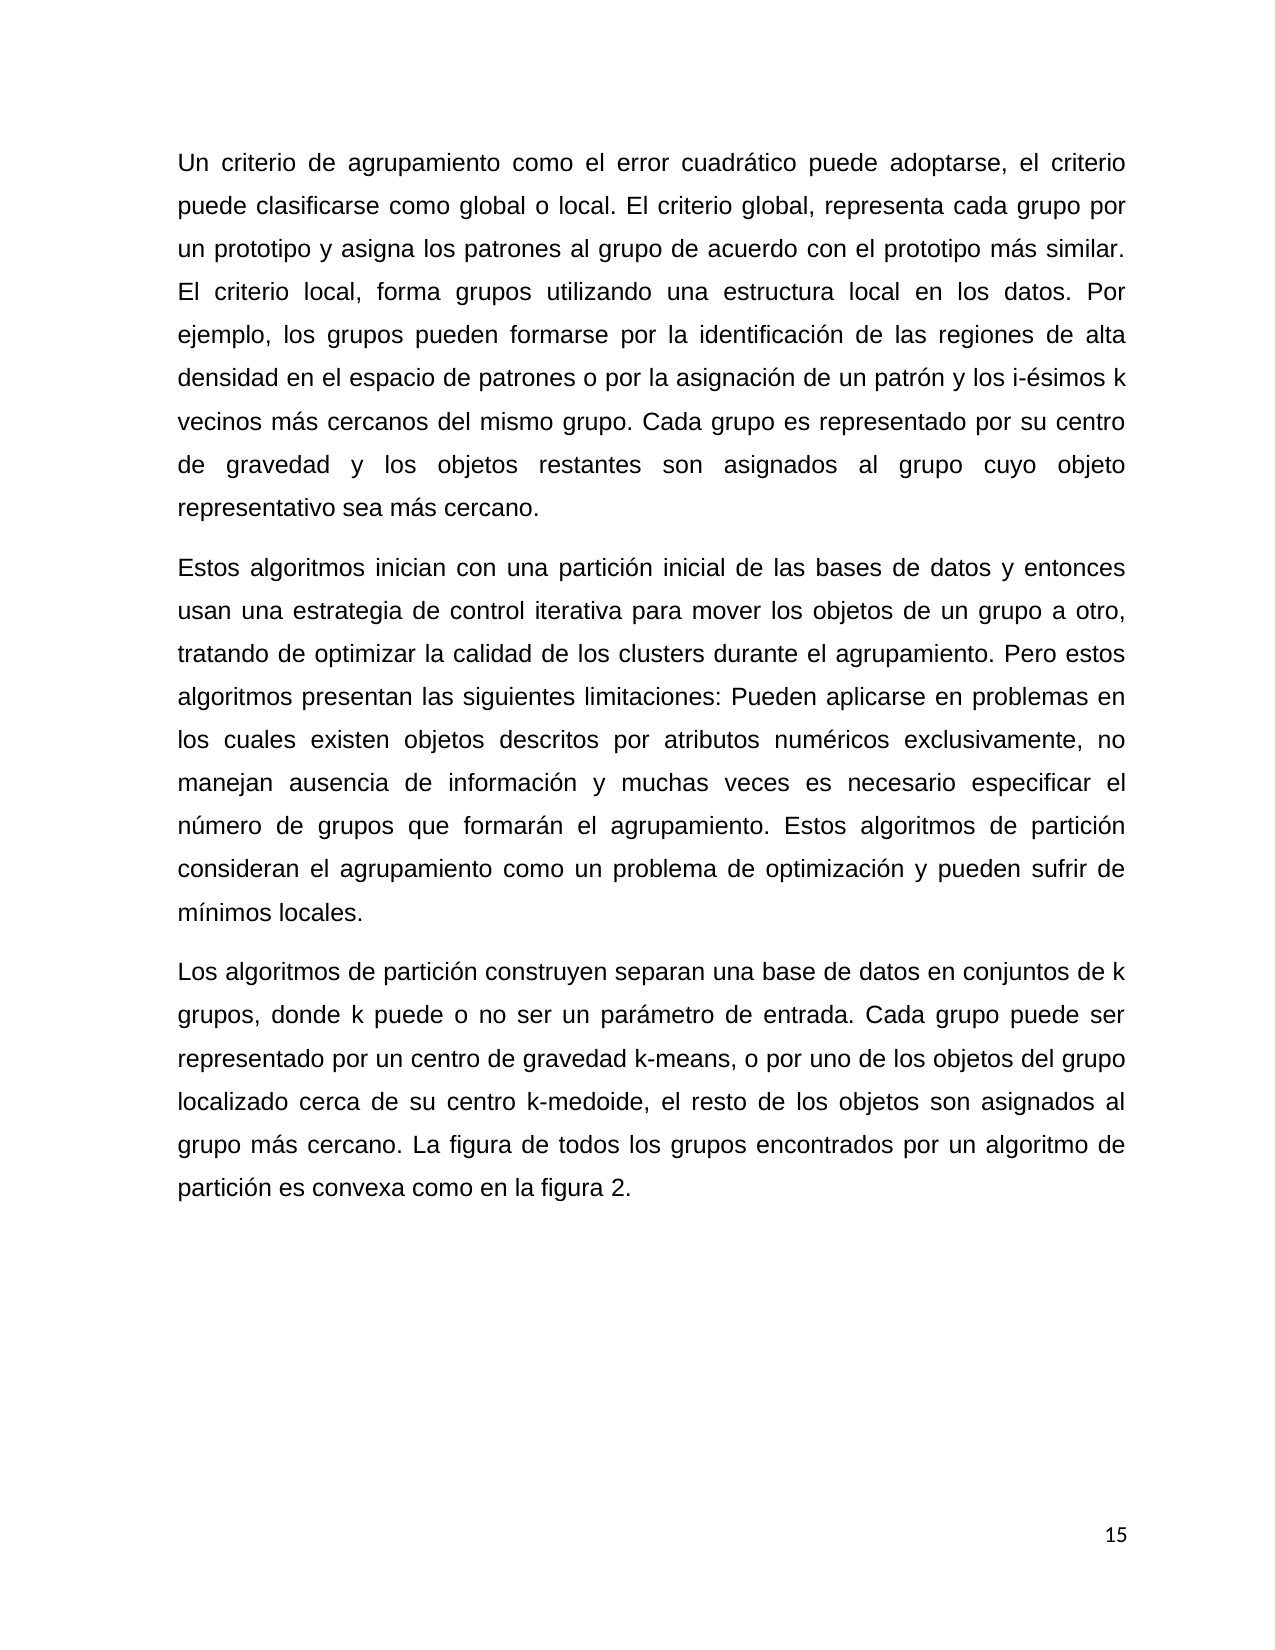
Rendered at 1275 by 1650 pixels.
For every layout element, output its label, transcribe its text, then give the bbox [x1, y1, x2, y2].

text Los algoritmos de partición construyen separan una base de datos en conjuntos de k grupos, donde k puede o no ser un parámetro de entrada. Cada grupo puede ser representado por un centro de gravedad k-means, o por uno de los objetos del grupo localizado cerca de su centro k-medoide, el resto de los objetos son asignados al grupo más cercano. La figura de todos los grupos encontrados por un algoritmo de partición es convexa como en la figura 2. [177, 957, 1127, 1202]
text Un criterio de agrupamiento como el error cuadrático puede adoptarse, el criterio puede clasificarse como global o local. El criterio global, representa cada grupo por un prototipo y asigna los patrones al grupo de acuerdo con el prototipo más similar. El criterio local, forma grupos utilizando una estructura local en los datos. Por ejemplo, los grupos pueden formarse por la identificación de las regiones de alta densidad en el espacio de patrones o por la asignación de un patrón y los i-ésimos k vecinos más cercanos del mismo grupo. Cada grupo es representado por su centro de gravedad y los objetos restantes son asignados al grupo cuyo objeto representativo sea más cercano. [177, 148, 1127, 521]
text Estos algoritmos inician con una partición inicial de las bases de datos y entonces usan una estrategia de control iterativa para mover los objetos de un grupo a otro, tratando de optimizar la calidad de los clusters durante el agrupamiento. Pero estos algoritmos presentan las siguientes limitaciones: Pueden aplicarse en problemas en los cuales existen objetos descritos por atributos numéricos exclusivamente, no manejan ausencia de información y muchas veces es necesario especificar el número de grupos que formarán el agrupamiento. Estos algoritmos de partición consideran el agrupamiento como un problema de optimización y pueden sufrir de mínimos locales. [177, 552, 1127, 926]
